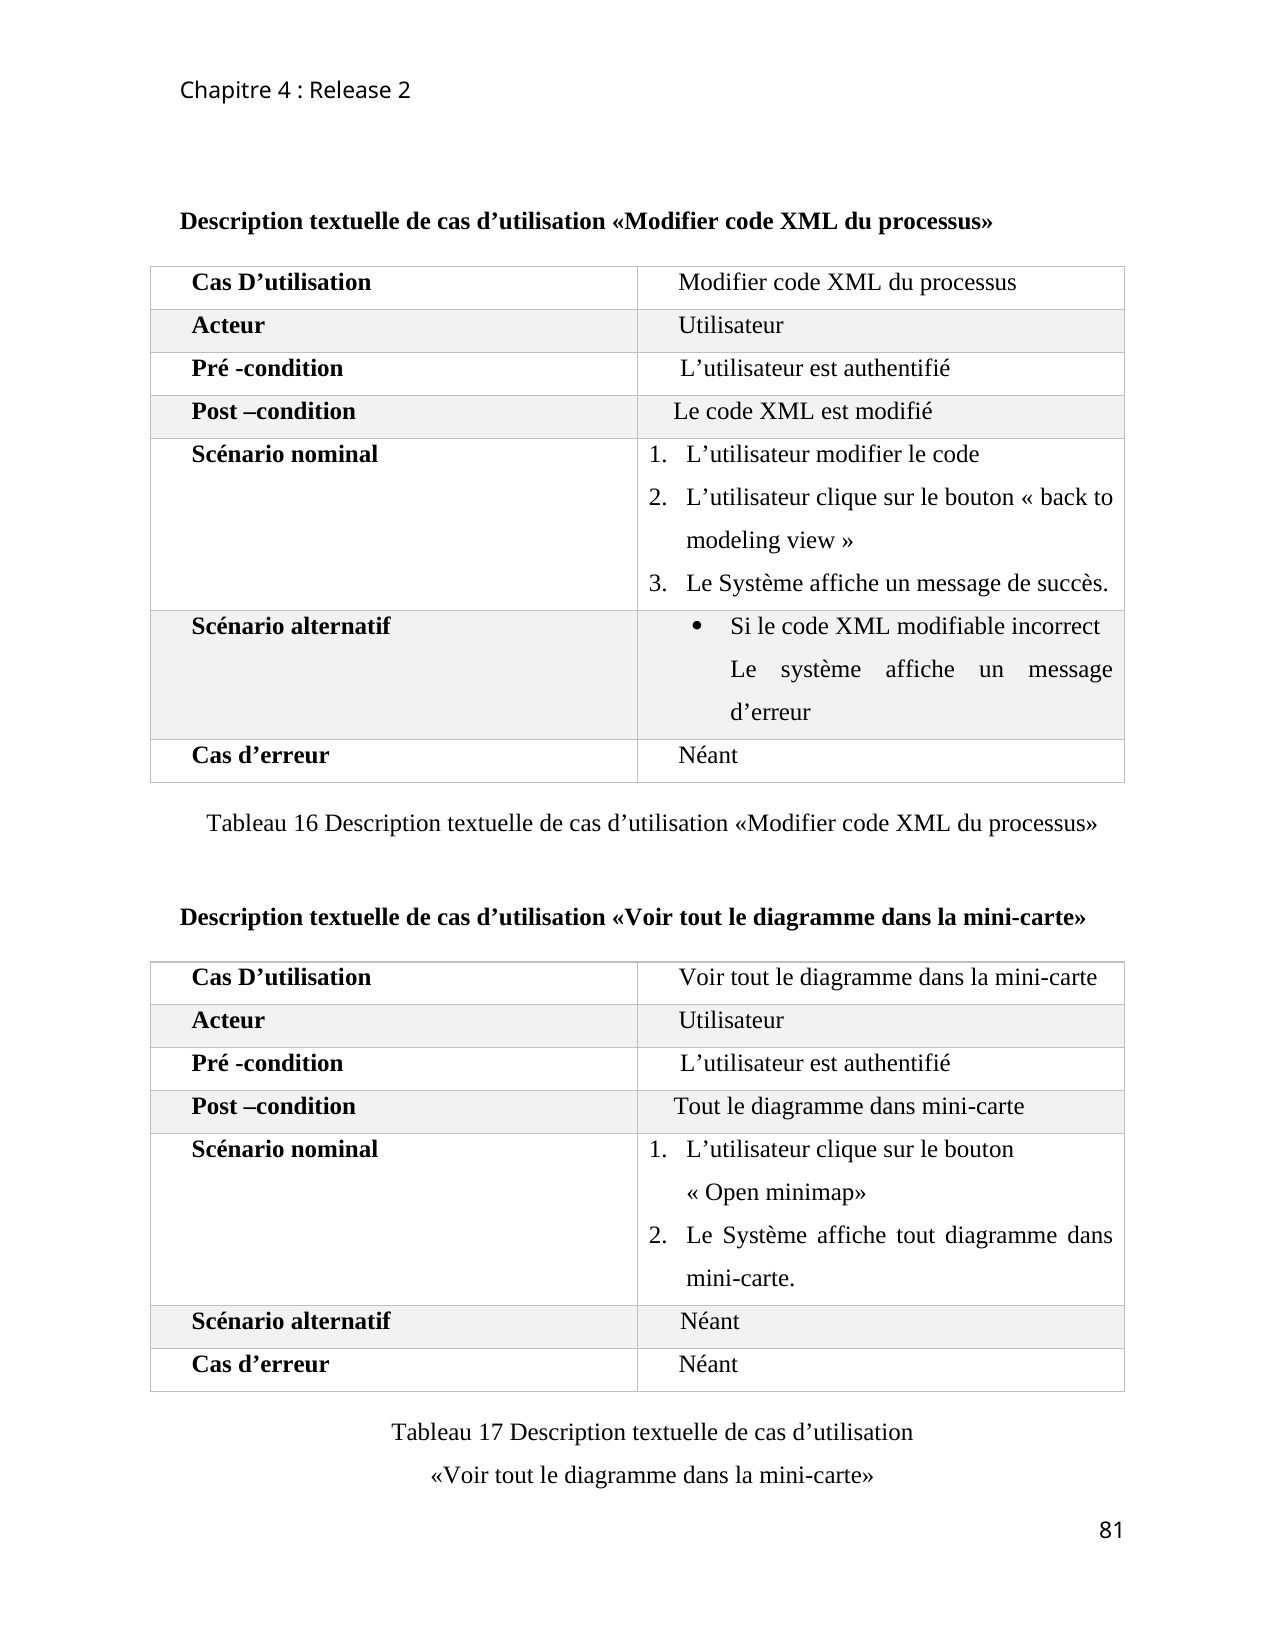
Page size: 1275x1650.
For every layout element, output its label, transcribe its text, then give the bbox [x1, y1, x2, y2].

table_cell L’utilisateur clique sur le bouton « Open minimap» Le Système affiche tout diagramme dans mini-carte. [638, 1134, 1124, 1305]
table_cell Pré -condition [151, 353, 637, 395]
table_cell Cas d’erreur [151, 1349, 637, 1391]
table_cell Le code XML est modifié [638, 396, 1124, 438]
table_cell Néant [638, 740, 1124, 782]
table_cell Scénario alternatif [151, 611, 637, 739]
text Description textuelle de cas d’utilisation «Voir tout le diagramme dans la mini-carte» [150, 902, 1125, 930]
table_cell Acteur [151, 310, 637, 352]
text Tableau 16 Description textuelle de cas d’utilisation «Modifier code XML du processus» [150, 808, 1125, 837]
table_cell Scénario nominal [151, 439, 637, 610]
table_cell Post –condition [151, 1091, 637, 1133]
table_cell Scénario alternatif [151, 1306, 637, 1348]
table_cell Tout le diagramme dans mini-carte [638, 1091, 1124, 1133]
table_cell Acteur [151, 1005, 637, 1047]
table_cell Néant [638, 1306, 1124, 1348]
table_header Cas D’utilisation [151, 963, 637, 1004]
table_cell L’utilisateur est authentifié [638, 353, 1124, 395]
table_cell Néant [638, 1349, 1124, 1391]
table_cell L’utilisateur modifier le code L’utilisateur clique sur le bouton « back to modeling view » Le Système affiche un message de succès. [638, 439, 1124, 610]
table_header Modifier code XML du processus [638, 267, 1124, 309]
table_cell L’utilisateur est authentifié [638, 1048, 1124, 1090]
table_cell Pré -condition [151, 1048, 637, 1090]
table_cell Utilisateur [638, 1005, 1124, 1047]
table_cell Cas d’erreur [151, 740, 637, 782]
text Tableau 17 Description textuelle de cas d’utilisation [150, 1417, 1125, 1446]
table_cell Post –condition [151, 396, 637, 438]
table_cell Si le code XML modifiable incorrect Le système affiche un message d’erreur [638, 611, 1124, 739]
table_cell Scénario nominal [151, 1134, 637, 1305]
table_cell Utilisateur [638, 310, 1124, 352]
table_header Voir tout le diagramme dans la mini-carte [638, 963, 1124, 1004]
table_header Cas D’utilisation [151, 267, 637, 309]
text Description textuelle de cas d’utilisation «Modifier code XML du processus» [150, 206, 1125, 235]
text «Voir tout le diagramme dans la mini-carte» [150, 1460, 1125, 1489]
